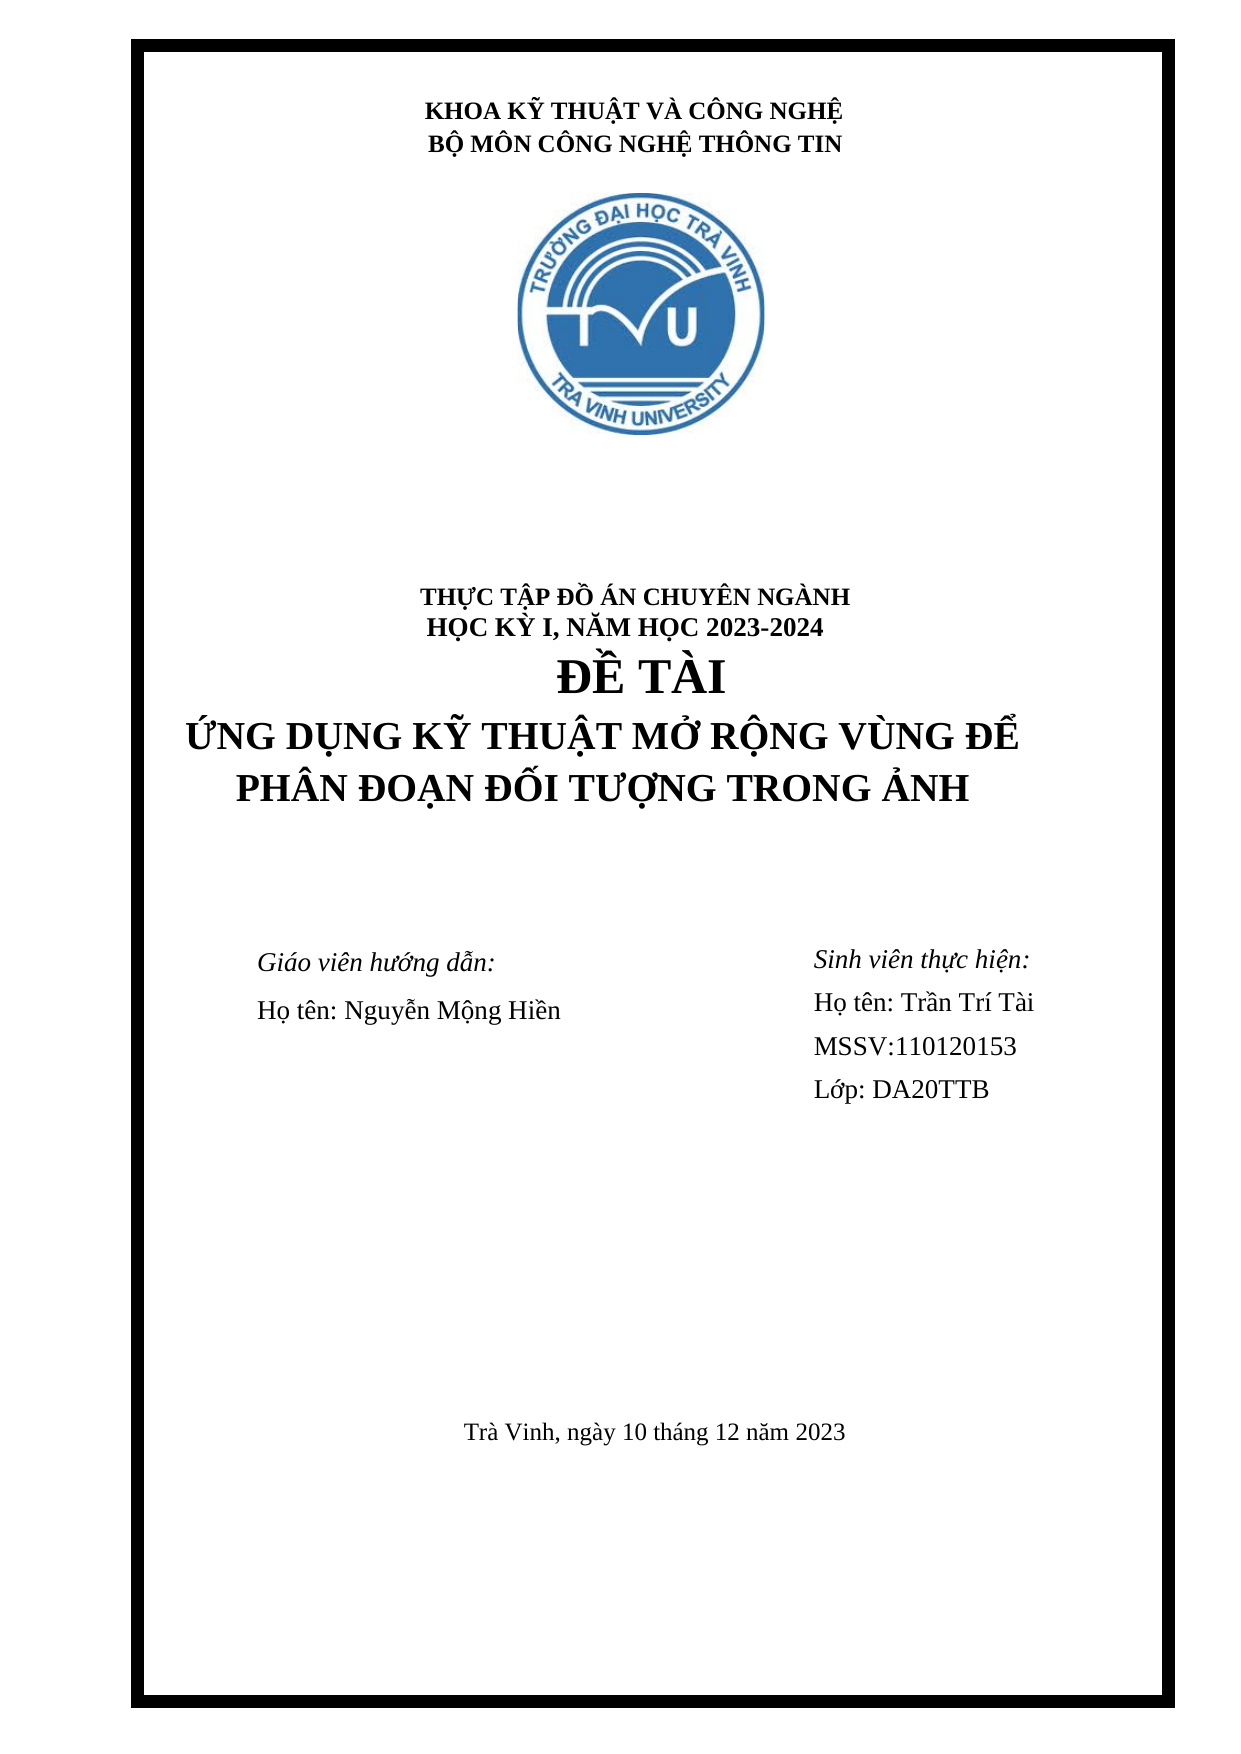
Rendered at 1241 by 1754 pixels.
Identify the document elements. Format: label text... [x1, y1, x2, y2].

picture [517, 193, 765, 435]
text ĐỀ TÀI [556, 646, 1045, 704]
text KHOA KỸ THUẬT VÀ CÔNG NGHỆ [161, 96, 1045, 124]
text HỌC KỲ I, NĂM HỌC 2023-2024 [426, 611, 1045, 642]
text THỰC TẬP ĐỒ ÁN CHUYÊN NGÀNH [107, 582, 1163, 611]
text ỨNG DỤNG KỸ THUẬT MỞ RỘNG VÙNG ĐỂ PHÂN ĐOẠN ĐỐI TƯỢNG TRONG ẢNH [161, 712, 1045, 810]
text BỘ MÔN CÔNG NGHỆ THÔNG TIN [107, 129, 1163, 157]
